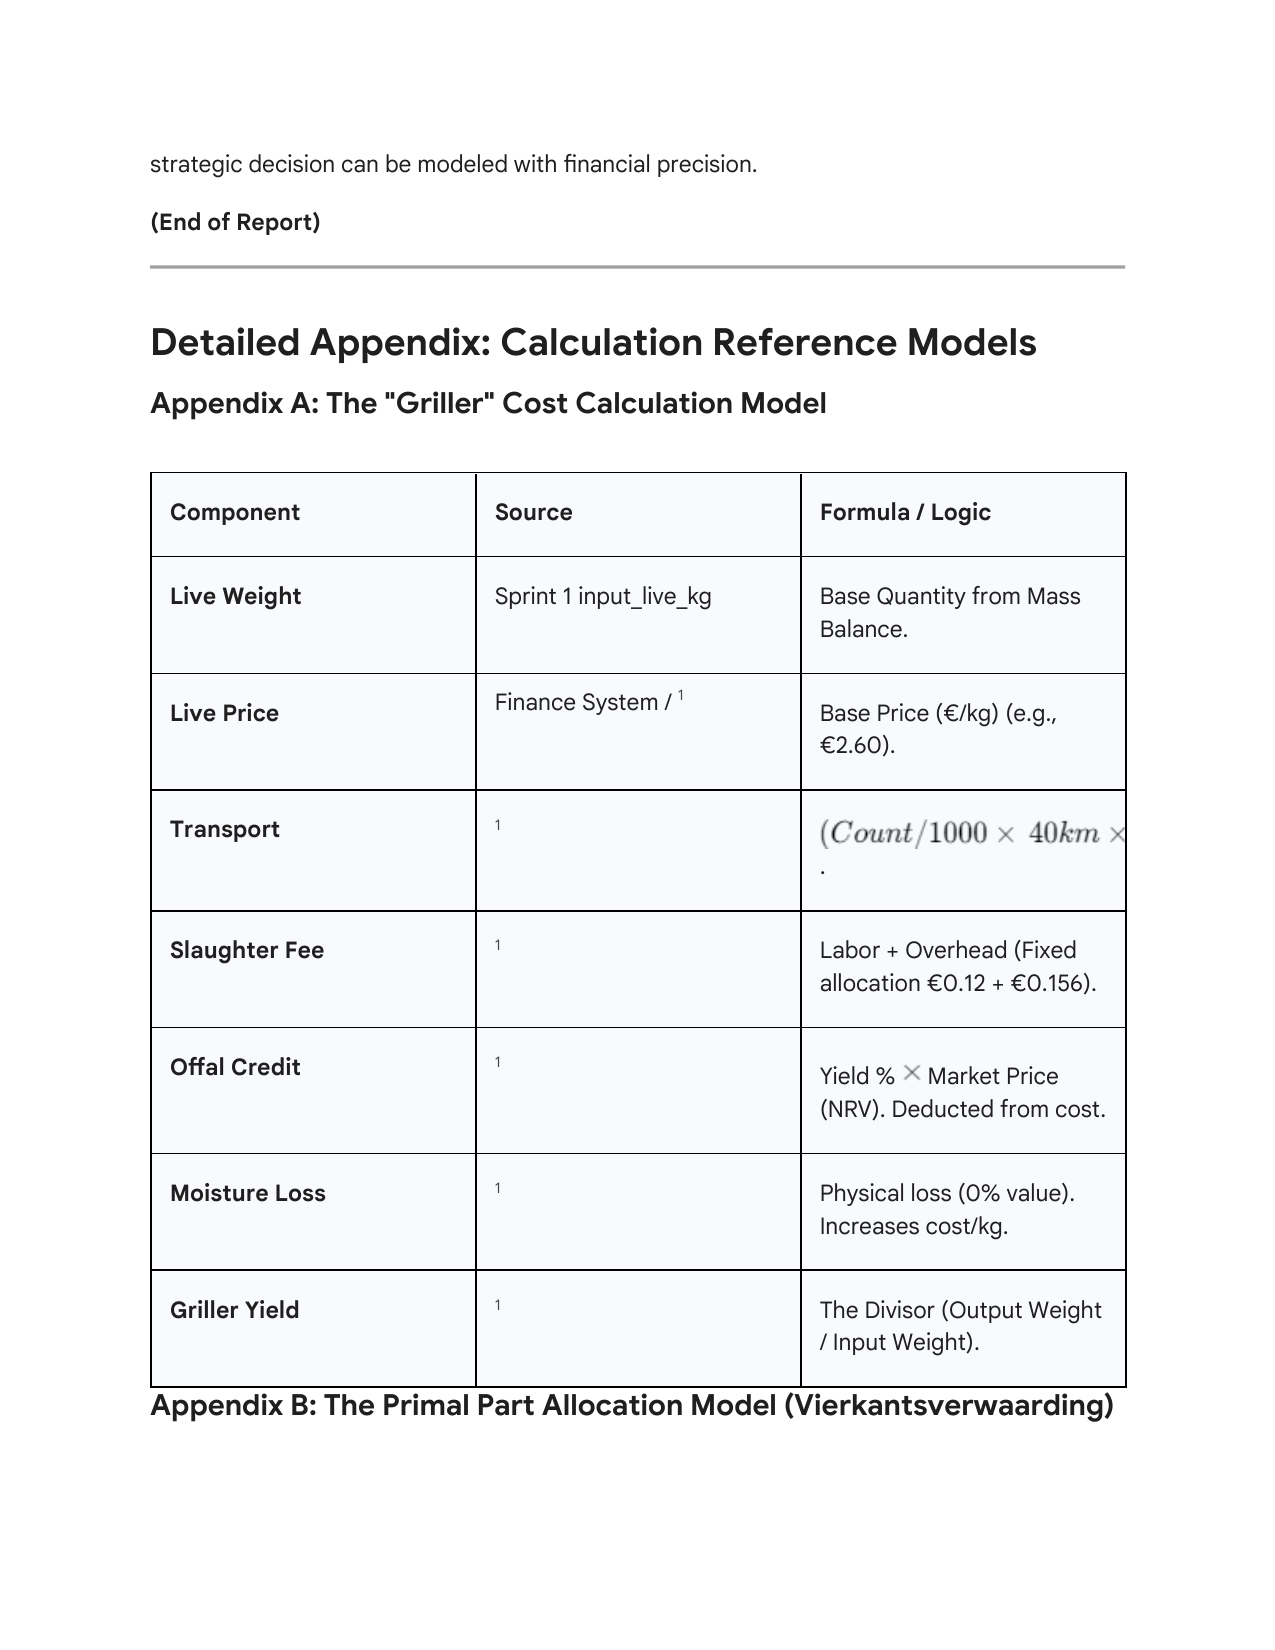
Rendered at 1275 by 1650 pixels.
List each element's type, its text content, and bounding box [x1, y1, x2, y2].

picture [901, 1053, 922, 1085]
table_cell Slaughter Fee [152, 912, 475, 1027]
table_cell Moisture Loss [152, 1154, 475, 1269]
table_cell Physical loss (0% value). Increases cost/kg. [802, 1154, 1125, 1269]
table_cell Base Price (€/kg) (e.g., €2.60). [802, 674, 1125, 789]
table_cell Live Price [152, 674, 475, 789]
table_cell Finance System / 1 [477, 674, 800, 789]
table_cell Live Weight [152, 557, 475, 672]
table_cell Griller Yield [152, 1271, 475, 1386]
table_cell 1 [477, 791, 800, 910]
table_cell Yield % Market Price (NRV). Deducted from cost. [802, 1028, 1125, 1153]
subtitle Detailed Appendix: Calculation Reference Models [150, 269, 1125, 366]
table_header Source [477, 473, 801, 556]
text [150, 150, 1125, 179]
table_header Component [152, 473, 476, 556]
table_cell Transport [152, 791, 475, 910]
table_cell Base Quantity from Mass Balance. [802, 557, 1125, 672]
table_header Formula / Logic [802, 473, 1125, 556]
table_cell Sprint 1 input_live_kg [477, 557, 800, 672]
text (End of Report) [150, 208, 1125, 236]
table_cell Labor + Overhead (Fixed allocation €0.12 + €0.156). [802, 912, 1125, 1027]
subtitle Appendix A: The "Griller" Cost Calculation Model [150, 385, 1125, 422]
table_cell . [802, 791, 1125, 910]
table_cell 1 [477, 1271, 800, 1386]
table_cell Offal Credit [152, 1028, 475, 1153]
picture [819, 815, 1126, 849]
table_cell 1 [477, 1154, 800, 1269]
table_cell The Divisor (Output Weight / Input Weight). [802, 1271, 1125, 1386]
subtitle Appendix B: The Primal Part Allocation Model (Vierkantsverwaarding) [150, 1388, 1125, 1424]
table_cell 1 [477, 1028, 800, 1153]
table_cell 1 [477, 912, 800, 1027]
